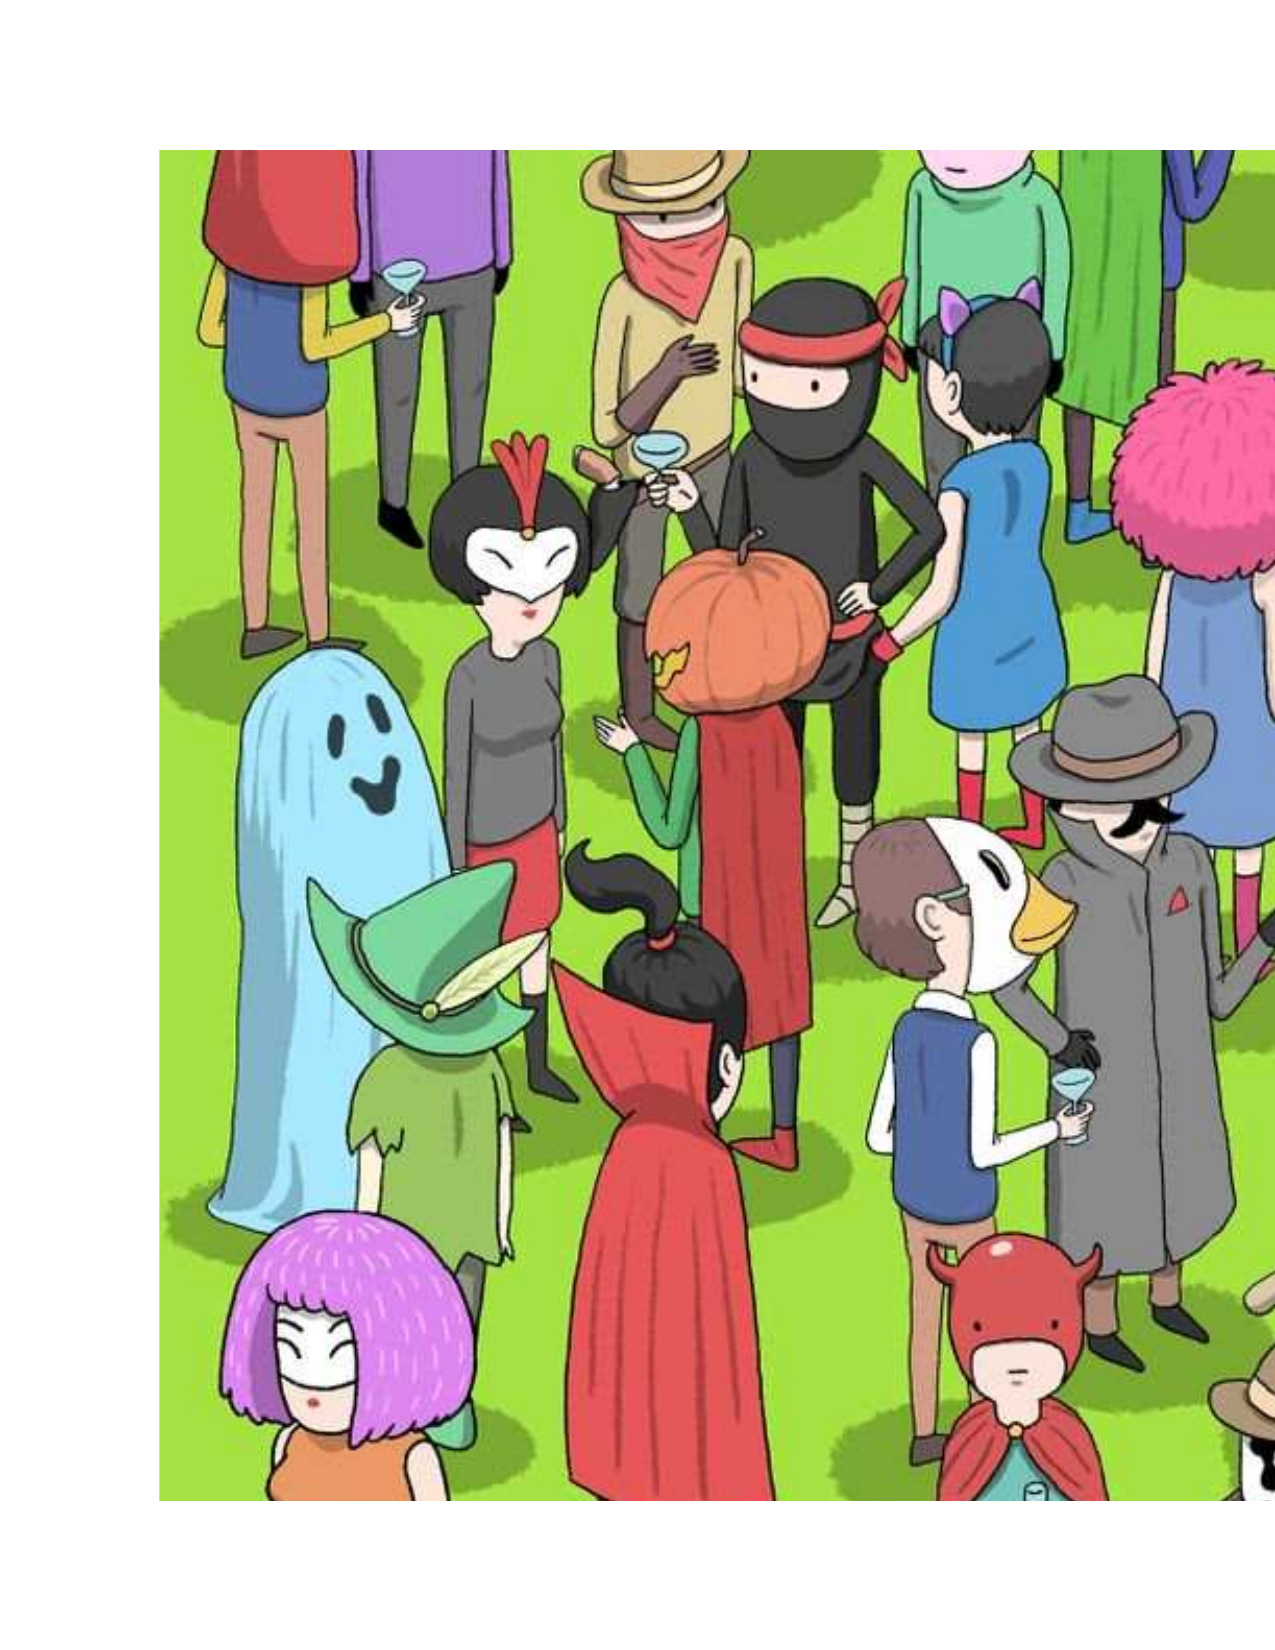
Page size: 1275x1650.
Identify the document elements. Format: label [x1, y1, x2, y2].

picture [159, 150, 1275, 1501]
